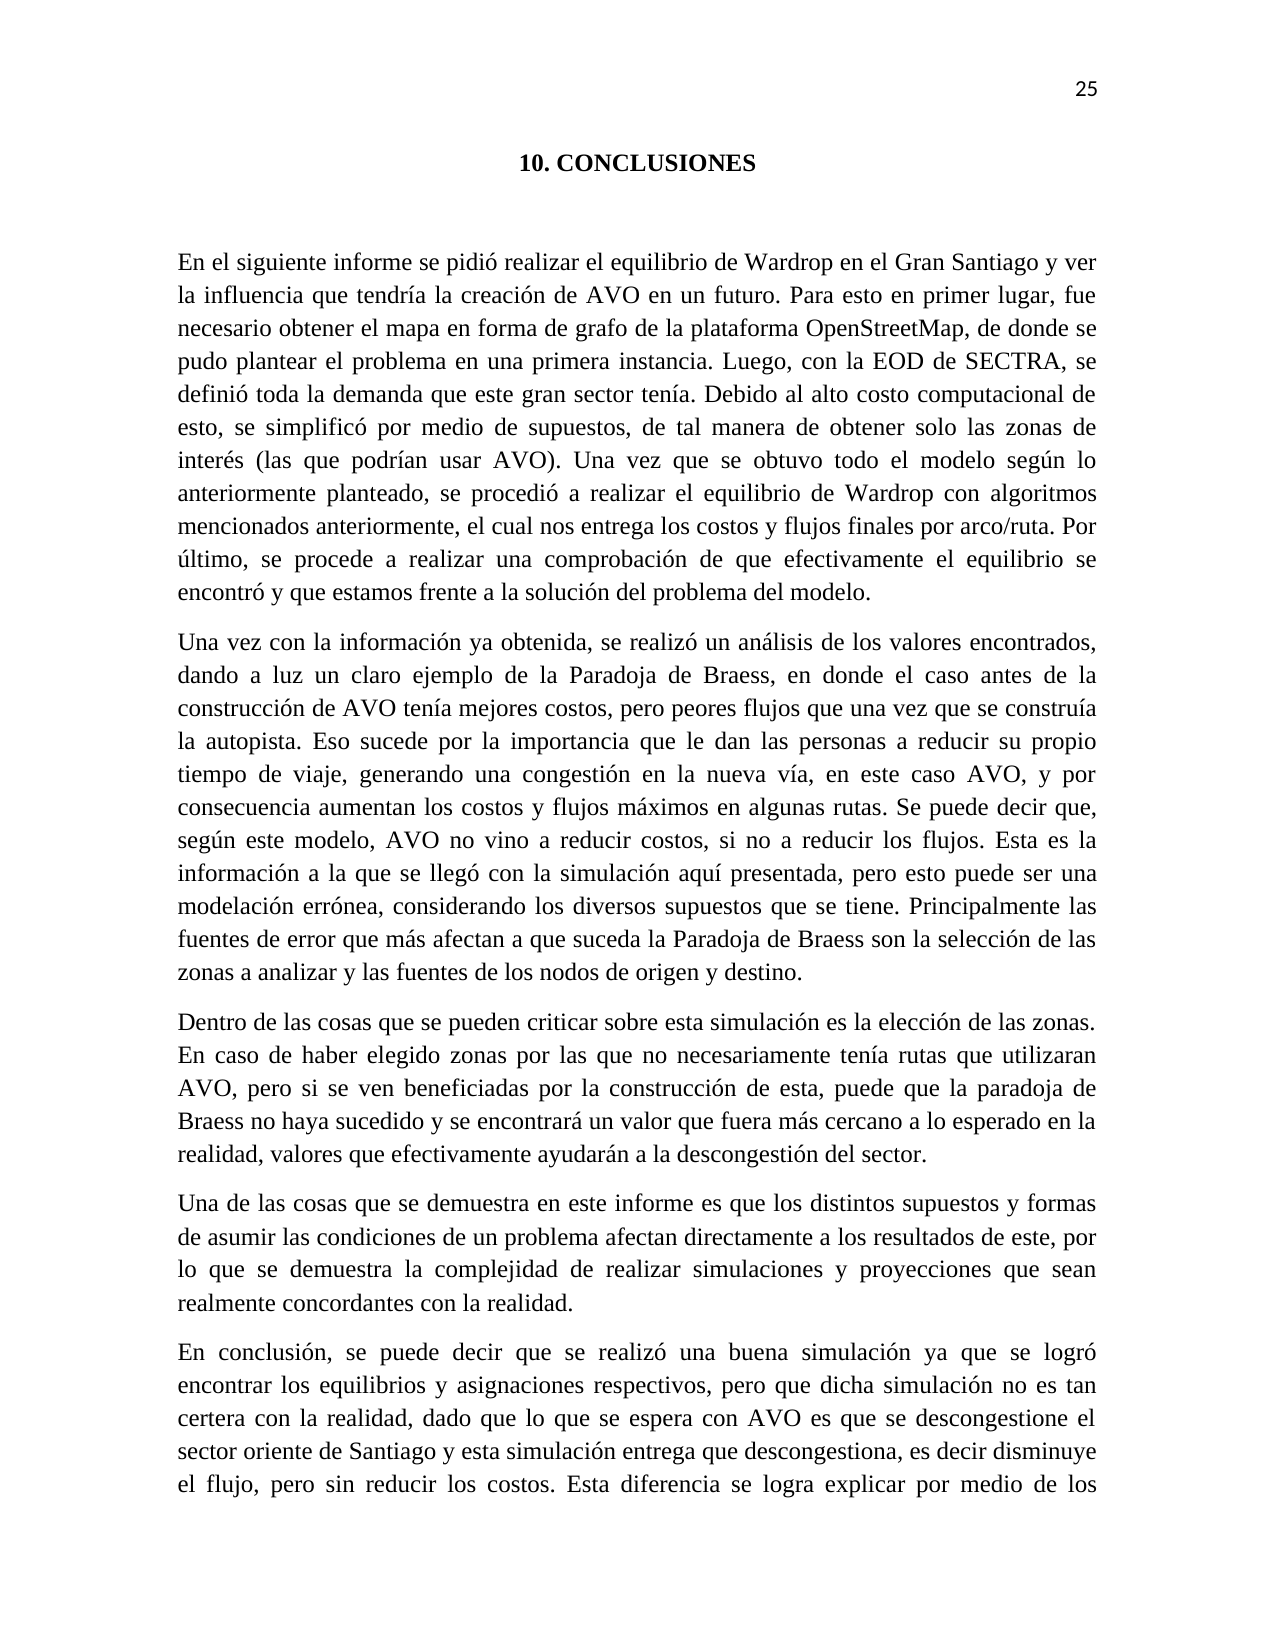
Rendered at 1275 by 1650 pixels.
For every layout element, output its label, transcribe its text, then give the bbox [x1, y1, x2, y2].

text Dentro de las cosas que se pueden criticar sobre esta simulación es la elección de las zonas. En caso de haber elegido zonas por las que no necesariamente tenía rutas que utilizaran AVO, pero si se ven beneficiadas por la construcción de esta, puede que la paradoja de Braess no haya sucedido y se encontrará un valor que fuera más cercano a lo esperado en la realidad, valores que efectivamente ayudarán a la descongestión del sector. [177, 1007, 1098, 1168]
text Una vez con la información ya obtenida, se realizó un análisis de los valores encontrados, dando a luz un claro ejemplo de la Paradoja de Braess, en donde el caso antes de la construcción de AVO tenía mejores costos, pero peores flujos que una vez que se construía la autopista. Eso sucede por la importancia que le dan las personas a reducir su propio tiempo de viaje, generando una congestión en la nueva vía, en este caso AVO, y por consecuencia aumentan los costos y flujos máximos en algunas rutas. Se puede decir que, según este modelo, AVO no vino a reducir costos, si no a reducir los flujos. Esta es la información a la que se llegó con la simulación aquí presentada, pero esto puede ser una modelación errónea, considerando los diversos supuestos que se tiene. Principalmente las fuentes de error que más afectan a que suceda la Paradoja de Braess son la selección de las zonas a analizar y las fuentes de los nodos de origen y destino. [177, 627, 1098, 986]
text En el siguiente informe se pidió realizar el equilibrio de Wardrop en el Gran Santiago y ver la influencia que tendría la creación de AVO en un futuro. Para esto en primer lugar, fue necesario obtener el mapa en forma de grafo de la plataforma OpenStreetMap, de donde se pudo plantear el problema en una primera instancia. Luego, con la EOD de SECTRA, se definió toda la demanda que este gran sector tenía. Debido al alto costo computacional de esto, se simplificó por medio de supuestos, de tal manera de obtener solo las zonas de interés (las que podrían usar AVO). Una vez que se obtuvo todo el modelo según lo anteriormente planteado, se procedió a realizar el equilibrio de Wardrop con algoritmos mencionados anteriormente, el cual nos entrega los costos y flujos finales por arco/ruta. Por último, se procede a realizar una comprobación de que efectivamente el equilibrio se encontró y que estamos frente a la solución del problema del modelo. [177, 247, 1098, 606]
text 10. CONCLUSIONES [177, 148, 1098, 176]
text Una de las cosas que se demuestra en este informe es que los distintos supuestos y formas de asumir las condiciones de un problema afectan directamente a los resultados de este, por lo que se demuestra la complejidad de realizar simulaciones y proyecciones que sean realmente concordantes con la realidad. [177, 1188, 1098, 1316]
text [177, 1337, 1098, 1498]
